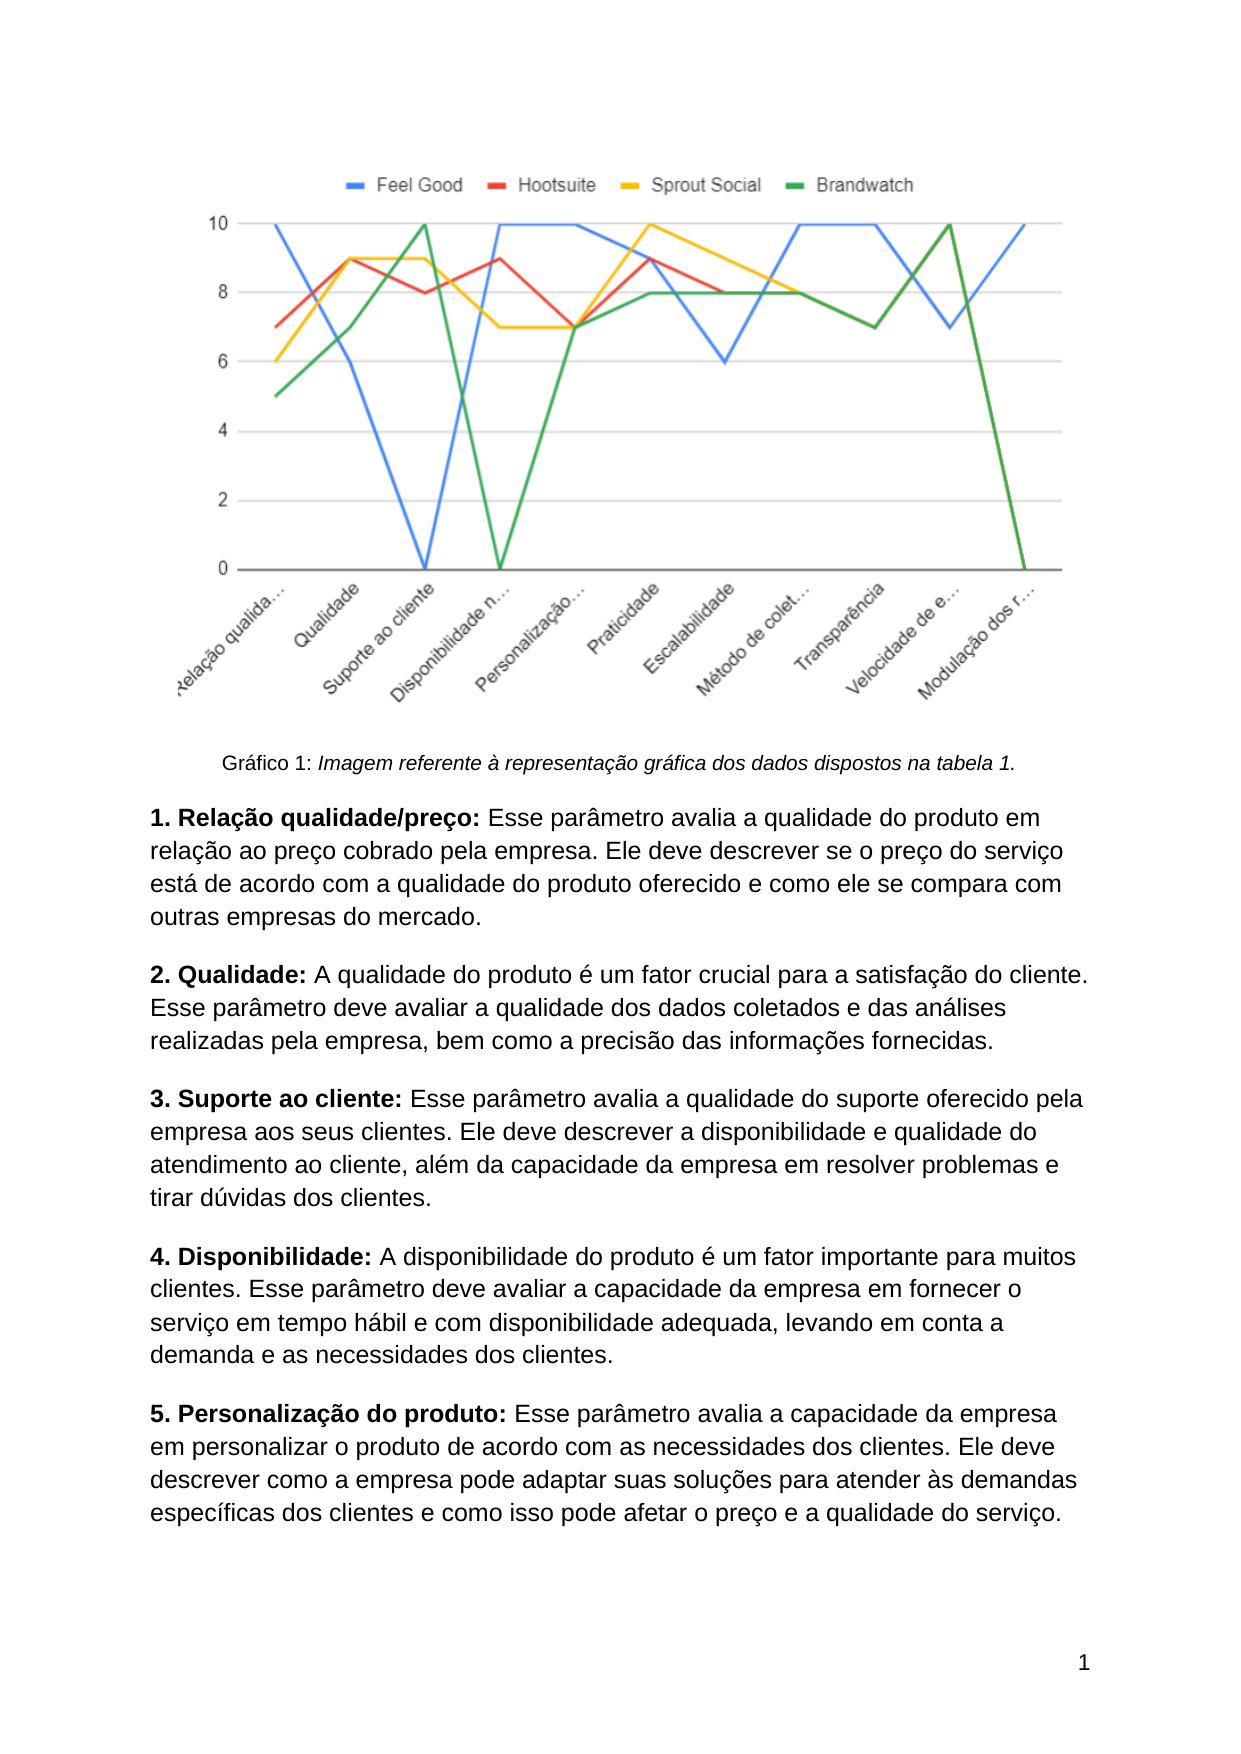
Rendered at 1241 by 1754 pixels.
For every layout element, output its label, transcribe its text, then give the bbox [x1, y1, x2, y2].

text Gráfico 1: Imagem referente à representação gráfica dos dados dispostos na tabela 1. [150, 751, 1090, 775]
text 2. Qualidade: A qualidade do produto é um fator crucial para a satisfação do cliente. Esse parâmetro deve avaliar a qualidade dos dados coletados e das análises realizadas pela empresa, bem como a precisão das informações fornecidas. [150, 960, 1090, 1055]
text 5. Personalização do produto: Esse parâmetro avalia a capacidade da empresa em personalizar o produto de acordo com as necessidades dos clientes. Ele deve descrever como a empresa pode adaptar suas soluções para atender às demandas específicas dos clientes e como isso pode afetar o preço e a qualidade do serviço. [150, 1398, 1090, 1526]
picture [177, 150, 1063, 722]
text 4. Disponibilidade: A disponibilidade do produto é um fator importante para muitos clientes. Esse parâmetro deve avaliar a capacidade da empresa em fornecer o serviço em tempo hábil e com disponibilidade adequada, levando em conta a demanda e as necessidades dos clientes. [150, 1241, 1090, 1369]
text 1. Relação qualidade/preço: Esse parâmetro avalia a qualidade do produto em relação ao preço cobrado pela empresa. Ele deve descrever se o preço do serviço está de acordo com a qualidade do produto oferecido e como ele se compara com outras empresas do mercado. [150, 803, 1090, 931]
text 3. Suporte ao cliente: Esse parâmetro avalia a qualidade do suporte oferecido pela empresa aos seus clientes. Ele deve descrever a disponibilidade e qualidade do atendimento ao cliente, além da capacidade da empresa em resolver problemas e tirar dúvidas dos clientes. [150, 1084, 1090, 1212]
